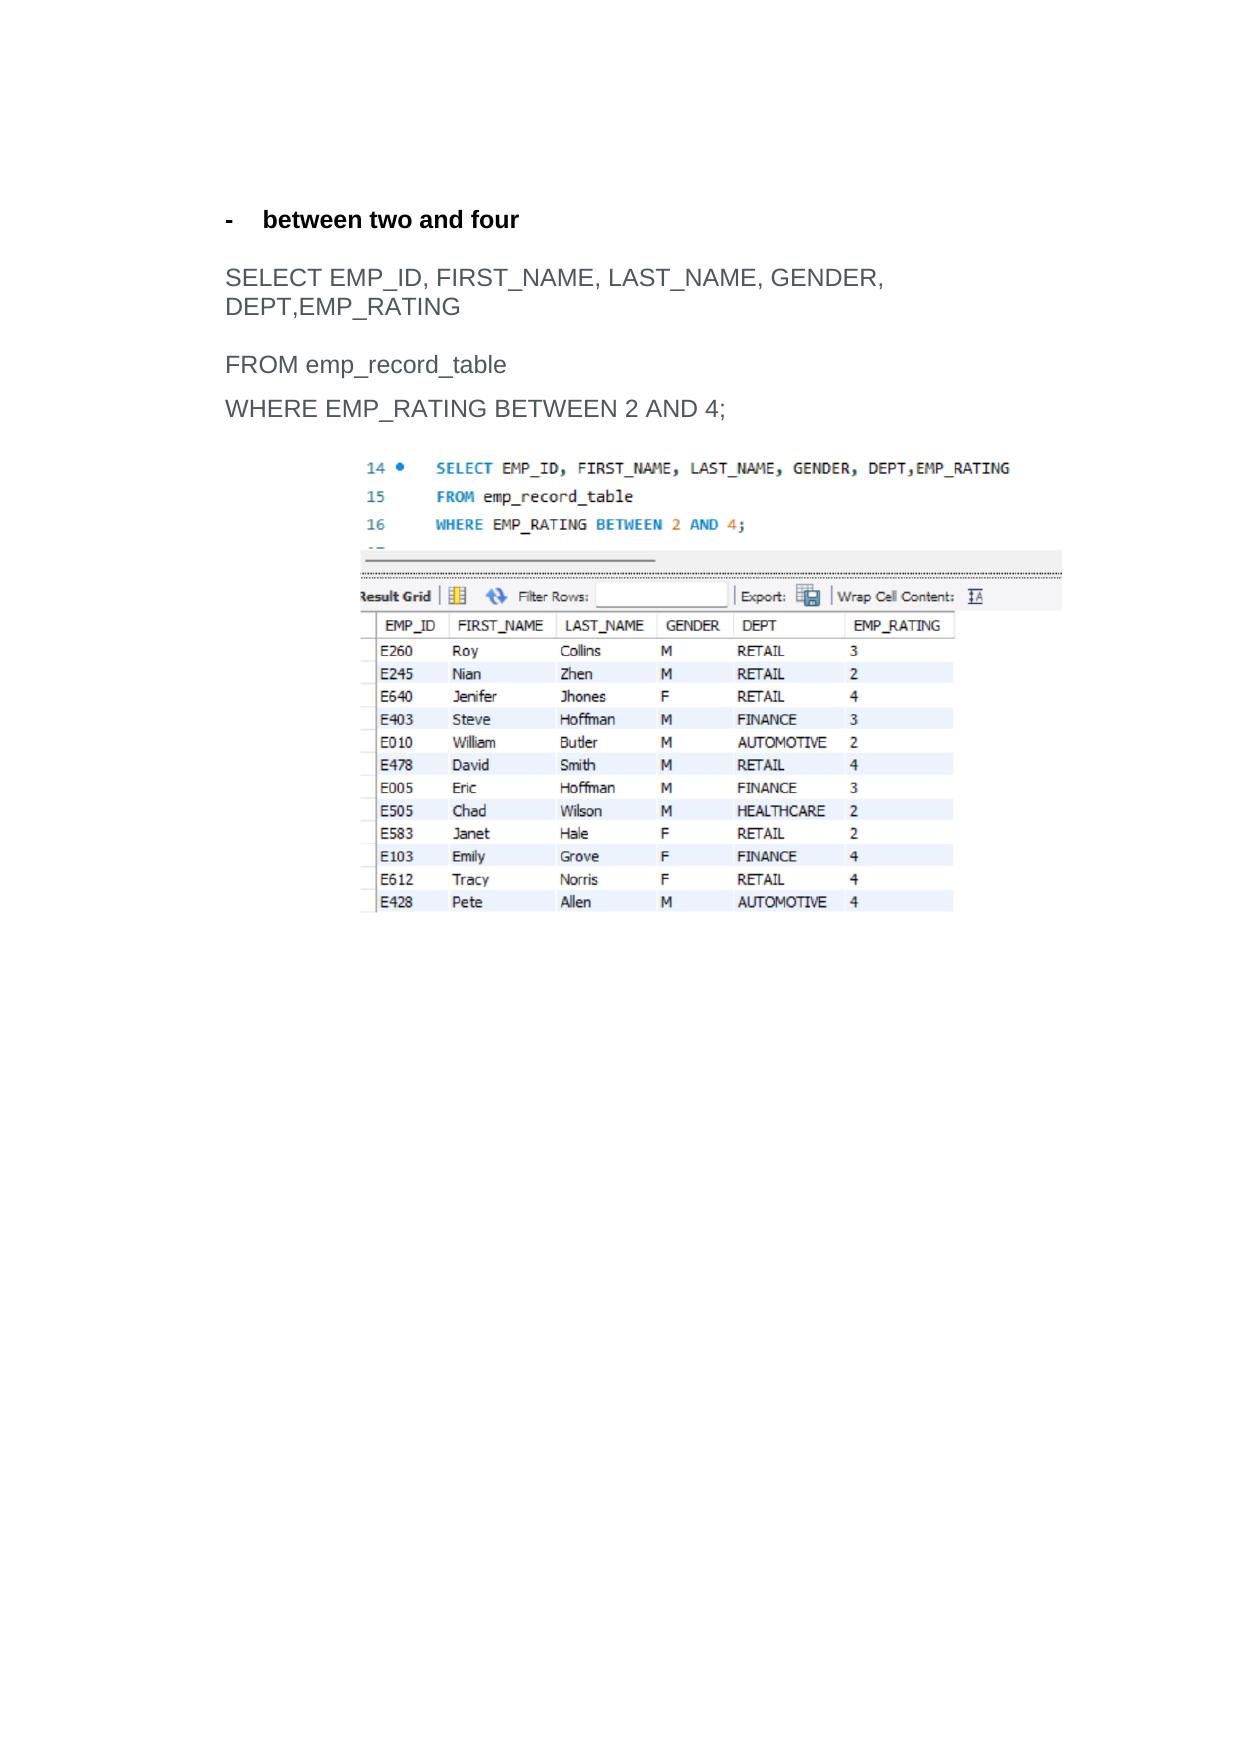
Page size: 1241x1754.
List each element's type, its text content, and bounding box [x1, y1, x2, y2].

text WHERE EMP_RATING BETWEEN 2 AND 4; [225, 394, 1053, 423]
picture [360, 453, 1062, 930]
text SELECT EMP_ID, FIRST_NAME, LAST_NAME, GENDER, DEPT,EMP_RATING [225, 263, 1053, 321]
text FROM emp_record_table [225, 350, 1053, 378]
list between two and four [225, 205, 1053, 234]
